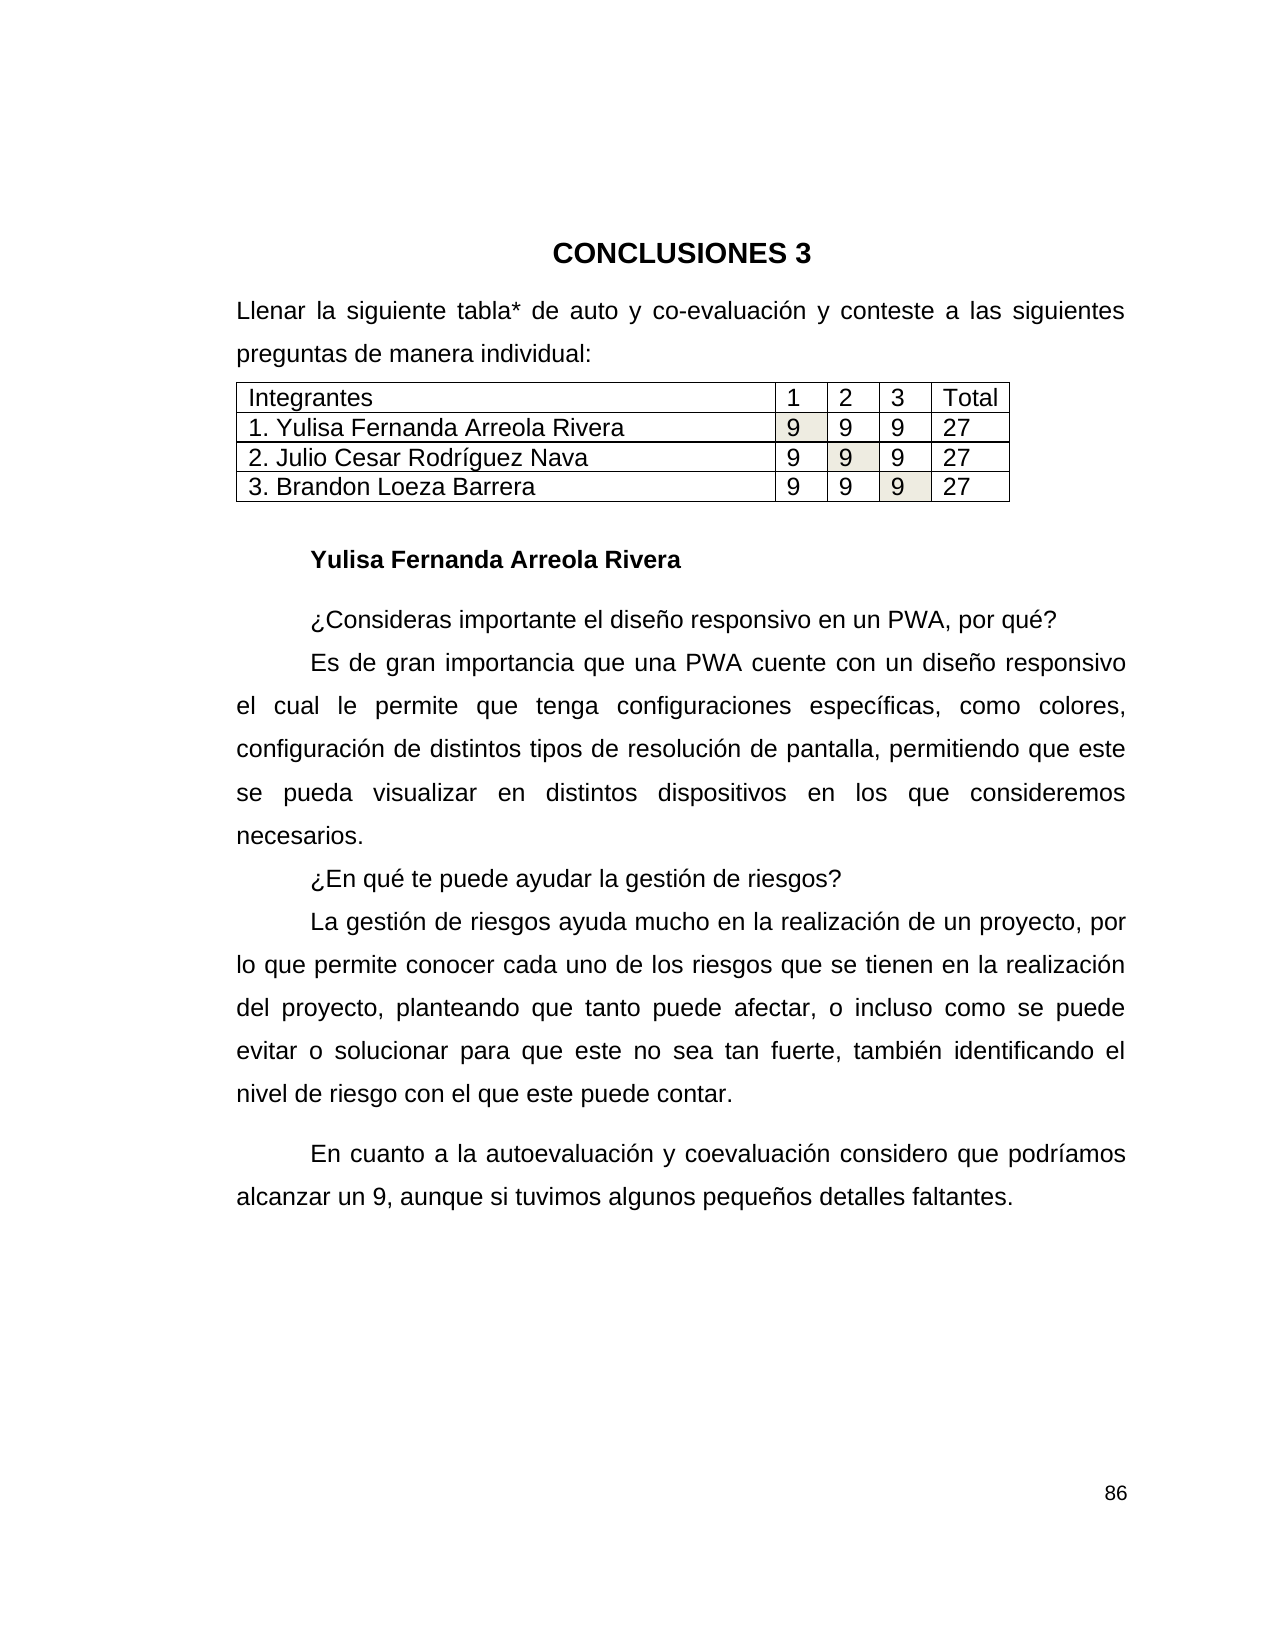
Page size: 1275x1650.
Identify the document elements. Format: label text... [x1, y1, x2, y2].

list ¿Consideras importante el diseño responsivo en un PWA, por qué? [236, 605, 1127, 634]
table_cell 27 [932, 472, 1009, 501]
table_header Integrantes [237, 383, 775, 412]
table_cell 2. Julio Cesar Rodríguez Nava [237, 443, 775, 471]
list Es de gran importancia que una PWA cuente con un diseño responsivo el cual le permite que tenga configuraciones específicas, como colores, configuración de distintos tipos de resolución de pantalla, permitiendo que este se pueda visualizar en distintos dispositivos en los que consideremos necesarios. [236, 648, 1127, 849]
table_cell 9 [880, 413, 931, 441]
table_cell 27 [932, 443, 1009, 471]
table_cell 27 [932, 413, 1009, 441]
table_header 2 [828, 383, 879, 412]
table_cell 3. Brandon Loeza Barrera [237, 472, 775, 501]
table_cell 9 [828, 472, 879, 501]
table_cell 9 [880, 472, 931, 501]
table_cell 9 [776, 413, 827, 441]
table_header 1 [776, 383, 827, 412]
text En cuanto a la autoevaluación y coevaluación considero que podríamos alcanzar un 9, aunque si tuvimos algunos pequeños detalles faltantes. [236, 1139, 1127, 1211]
table_cell 1. Yulisa Fernanda Arreola Rivera [237, 413, 775, 441]
table_cell 9 [828, 443, 879, 471]
list ¿En qué te puede ayudar la gestión de riesgos? [236, 864, 1127, 892]
text Llenar la siguiente tabla* de auto y co-evaluación y conteste a las siguientes preguntas de manera individual: [236, 296, 1127, 367]
table_cell 9 [880, 443, 931, 471]
text Yulisa Fernanda Arreola Rivera [236, 545, 1127, 574]
table_header 3 [880, 383, 931, 412]
table_cell 9 [828, 413, 879, 441]
table_cell 9 [776, 472, 827, 501]
table_header Total [932, 383, 1009, 412]
text CONCLUSIONES 3 [236, 236, 1127, 270]
table_cell 9 [776, 443, 827, 471]
text La gestión de riesgos ayuda mucho en la realización de un proyecto, por lo que permite conocer cada uno de los riesgos que se tienen en la realización del proyecto, planteando que tanto puede afectar, o incluso como se puede evitar o solucionar para que este no sea tan fuerte, también identificando el nivel de riesgo con el que este puede contar. [236, 907, 1127, 1108]
